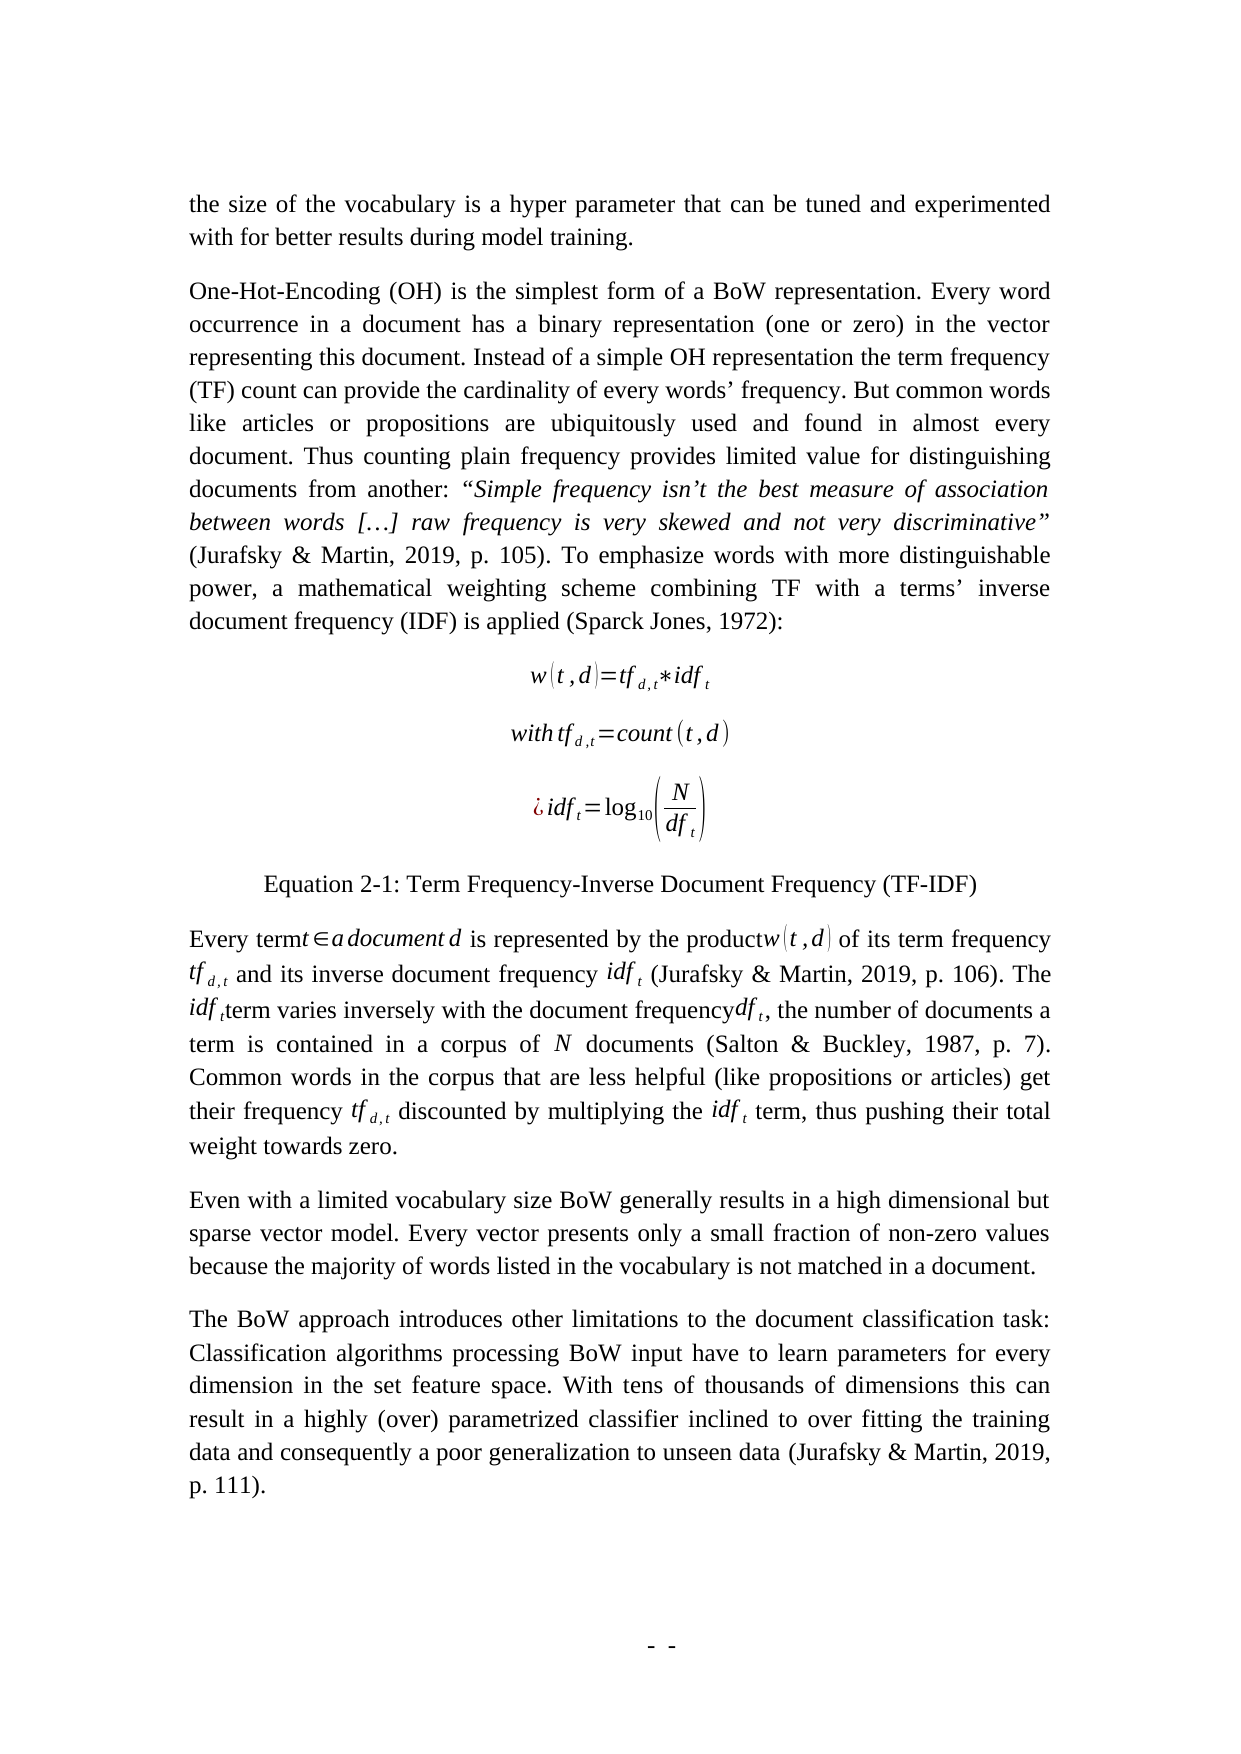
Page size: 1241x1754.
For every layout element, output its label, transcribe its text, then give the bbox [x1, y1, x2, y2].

text Every term is represented by the product of its term frequency and its inverse document frequency . Theterm varies inversely with the document frequency, the number of documents a term is contained in a corpus of documents . Common words in the corpus that are less helpful (like propositions or articles) get their frequency discounted by multiplying the term, thus pushing their total weight towards zero. [189, 923, 1051, 1159]
text Even with a limited vocabulary size BoW generally results in a high dimensional but sparse vector model. Every vector presents only a small fraction of non-zero values because the majority of words listed in the vocabulary is not matched in a document. [189, 1185, 1051, 1279]
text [189, 189, 1051, 251]
text One-Hot-Encoding (OH) is the simplest form of a BoW representation. Every word occurrence in a document has a binary representation (one or zero) in the vector representing this document. Instead of a simple OH representation the term frequency (TF) count can provide the cardinality of every words’ frequency. But common words like articles or propositions are ubiquitously used and found in almost every document. Thus counting plain frequency provides limited value for distinguishing documents from another: “Simple frequency isn’t the best measure of association between words […] raw frequency is very skewed and not very discriminative” . To emphasize words with more distinguishable power, a mathematical weighting scheme combining TF with a terms’ inverse document frequency (IDF) is applied: [189, 276, 1051, 635]
text Equation 2-1: Term Frequency-Inverse Document Frequency (TF-IDF) [189, 869, 1051, 898]
text The BoW approach introduces other limitations to the document classification task: Classification algorithms processing BoW input have to learn parameters for every dimension in the set feature space. With tens of thousands of dimensions this can result in a highly (over) parametrized classifier inclined to over fitting the training data and consequently a poor generalization to unseen data. [189, 1304, 1051, 1498]
